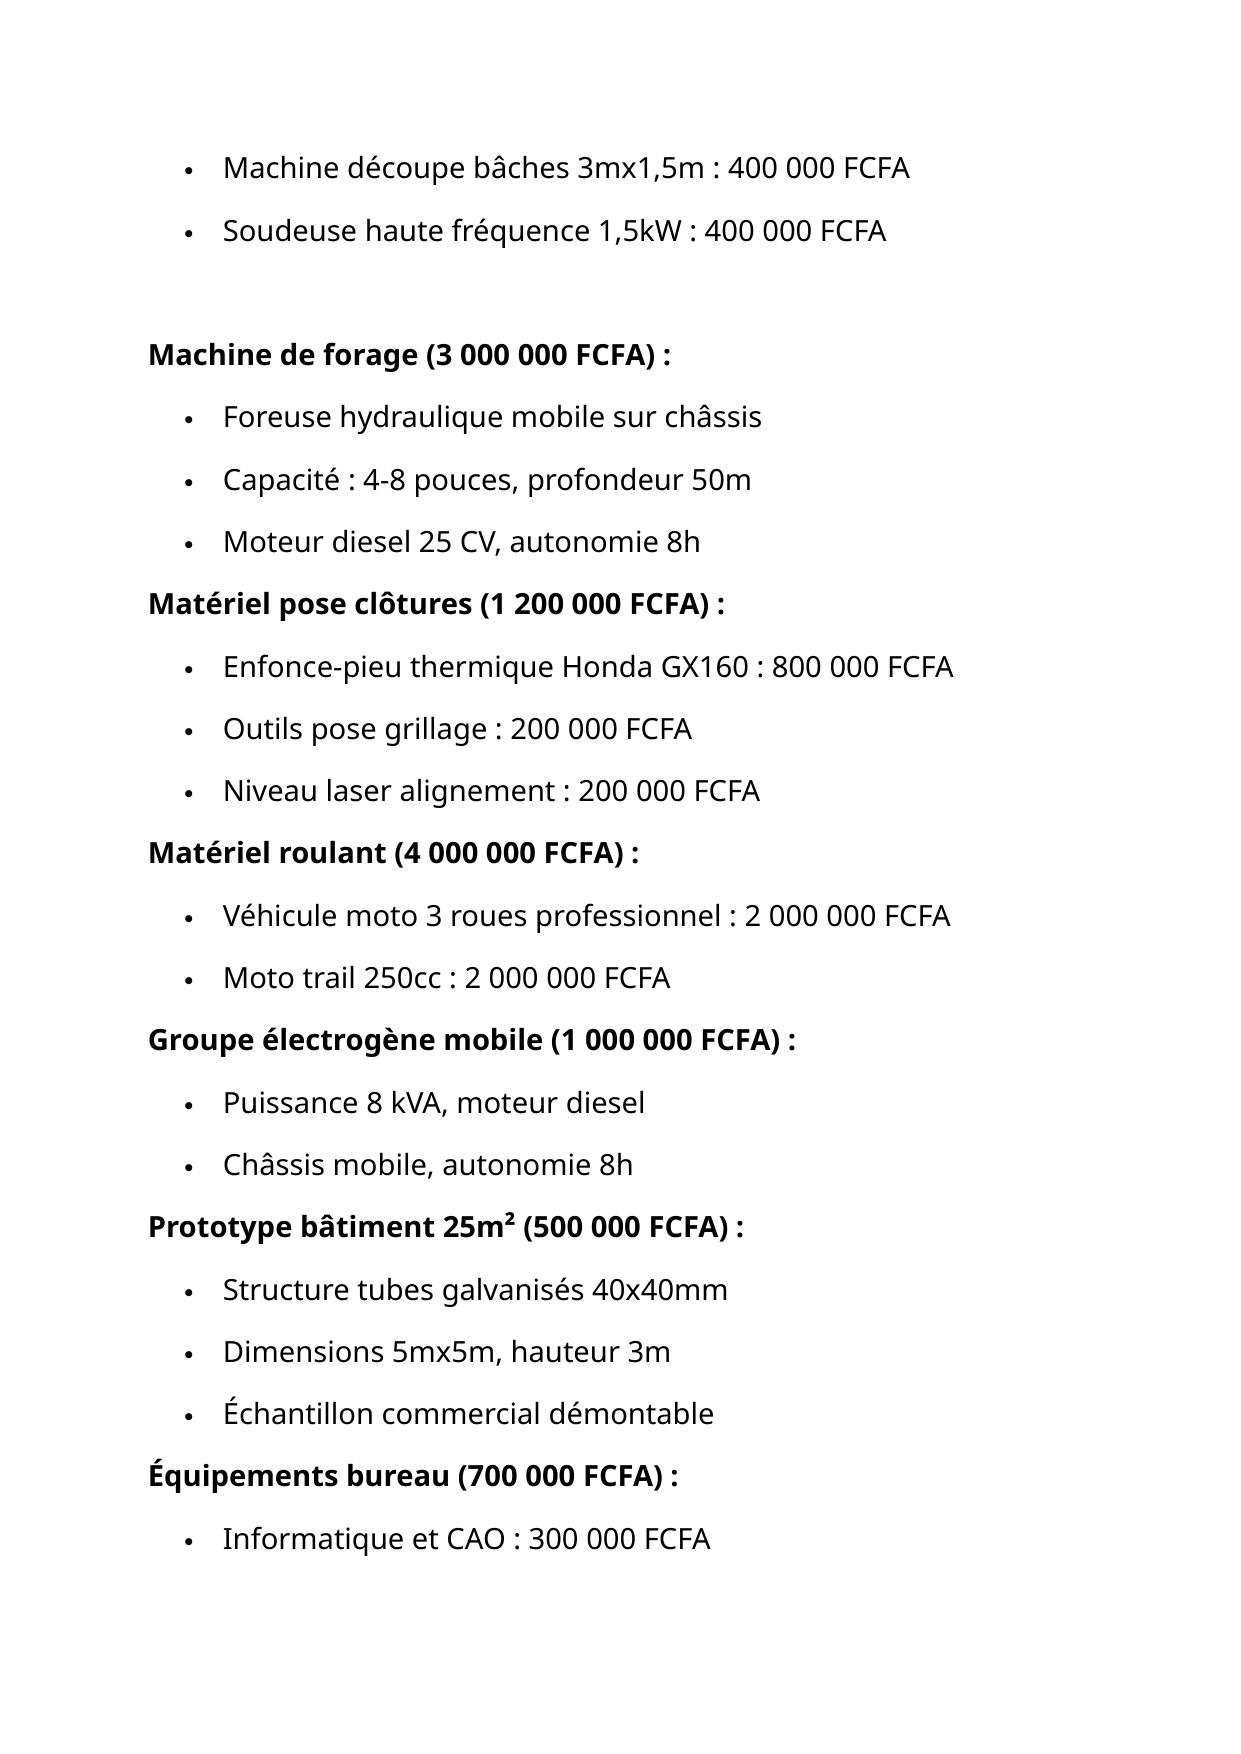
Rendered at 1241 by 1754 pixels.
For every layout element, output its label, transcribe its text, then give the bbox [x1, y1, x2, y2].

text Équipements bureau (700 000 FCFA) : [148, 1456, 1093, 1495]
list Niveau laser alignement : 200 000 FCFA [185, 771, 1093, 810]
list Outils pose grillage : 200 000 FCFA [185, 708, 1093, 748]
list Puissance 8 kVA, moteur diesel [185, 1082, 1093, 1122]
list Dimensions 5mx5m, hauteur 3m [185, 1331, 1093, 1371]
text Groupe électrogène mobile (1 000 000 FCFA) : [148, 1020, 1093, 1059]
list Foreuse hydraulique mobile sur châssis [185, 397, 1093, 436]
text Prototype bâtiment 25m² (500 000 FCFA) : [148, 1207, 1093, 1246]
list Échantillon commercial démontable [185, 1393, 1093, 1433]
list Informatique et CAO : 300 000 FCFA [185, 1518, 1093, 1558]
text Matériel pose clôtures (1 200 000 FCFA) : [148, 584, 1093, 623]
list Moto trail 250cc : 2 000 000 FCFA [185, 957, 1093, 997]
list Enfonce-pieu thermique Honda GX160 : 800 000 FCFA [185, 646, 1093, 686]
text Matériel roulant (4 000 000 FCFA) : [148, 833, 1093, 872]
text Machine de forage (3 000 000 FCFA) : [148, 334, 1093, 374]
list Capacité : 4-8 pouces, profondeur 50m [185, 459, 1093, 499]
list Châssis mobile, autonomie 8h [185, 1144, 1093, 1184]
list Machine découpe bâches 3mx1,5m : 400 000 FCFA [185, 148, 1093, 187]
list Structure tubes galvanisés 40x40mm [185, 1269, 1093, 1308]
list Véhicule moto 3 roues professionnel : 2 000 000 FCFA [185, 895, 1093, 935]
list Soudeuse haute fréquence 1,5kW : 400 000 FCFA [185, 210, 1093, 249]
list Moteur diesel 25 CV, autonomie 8h [185, 521, 1093, 561]
